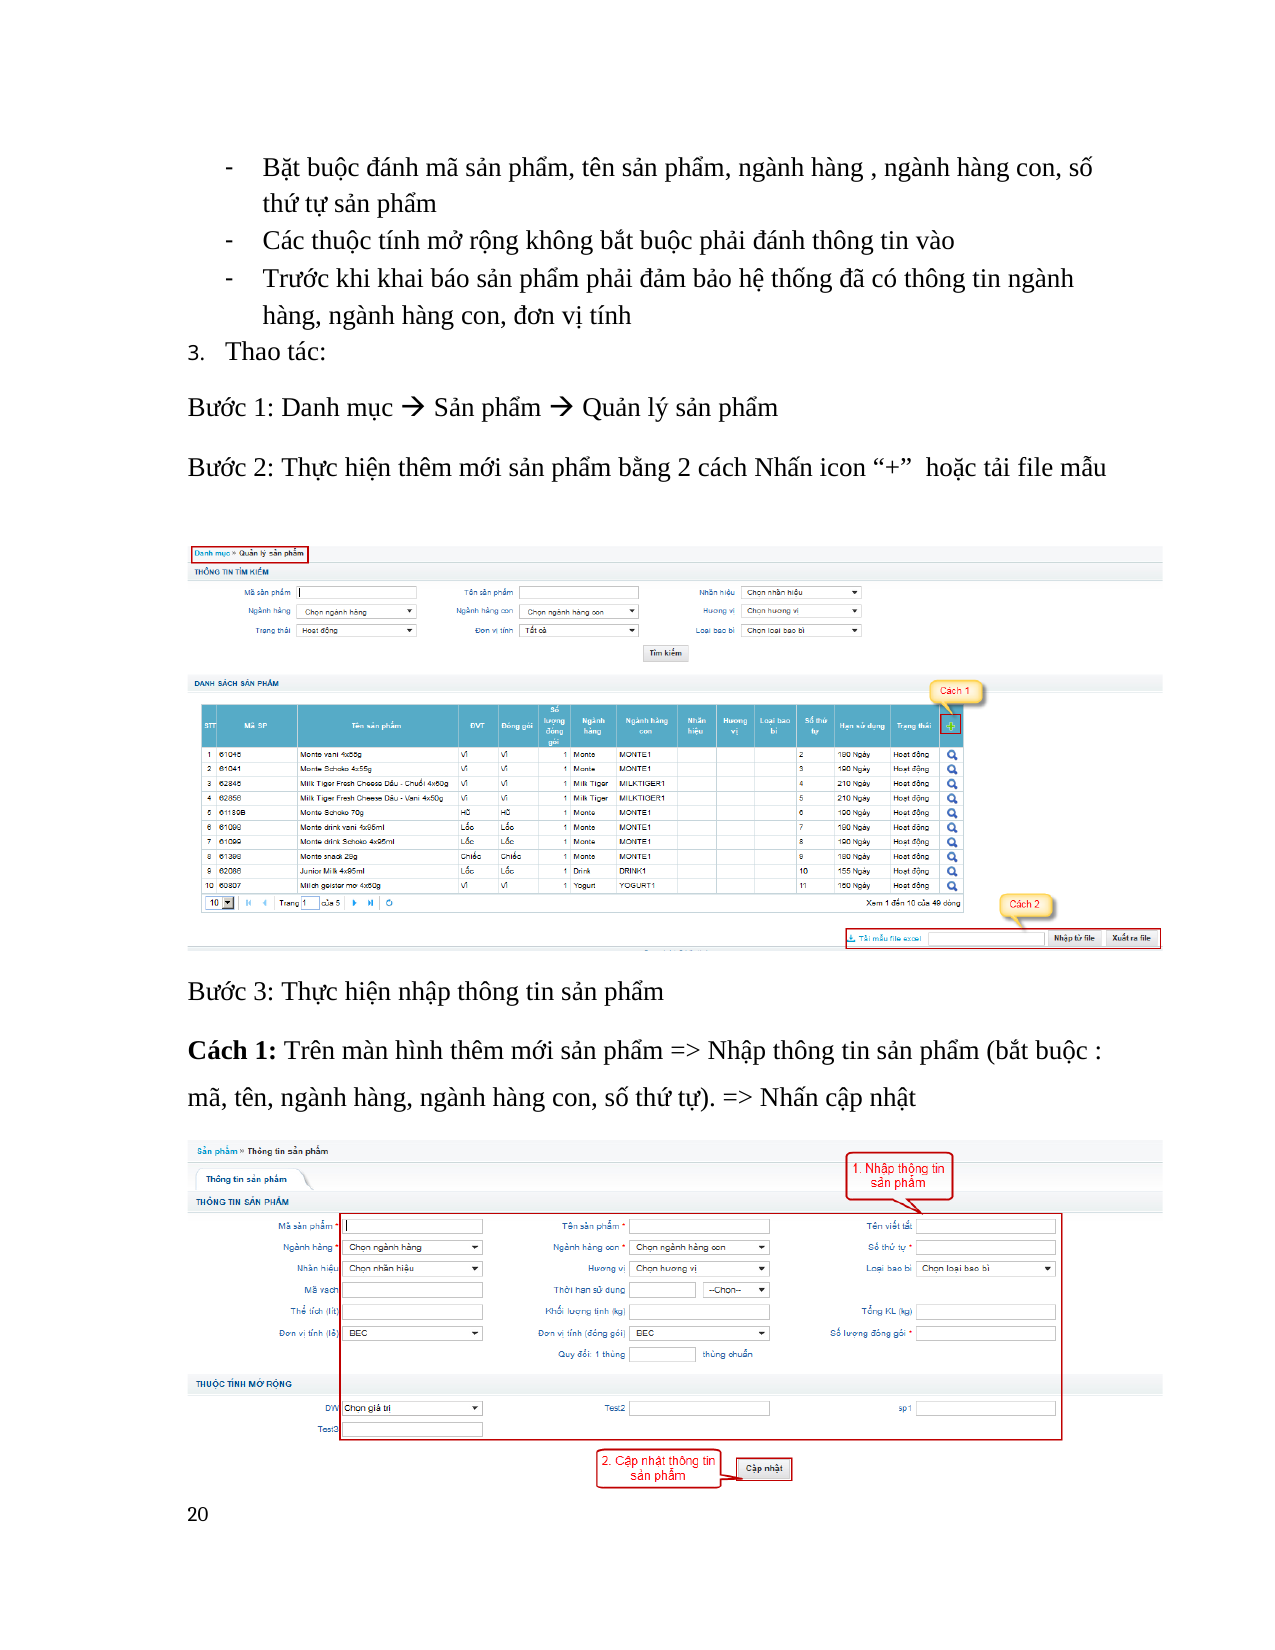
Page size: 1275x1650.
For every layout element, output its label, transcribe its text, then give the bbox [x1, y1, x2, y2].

text Bước 2: Thực hiện thêm mới sản phẩm bằng 2 cách Nhấn icon “+” hoặc tải file mẫu [187, 451, 1136, 482]
picture [187, 546, 1163, 951]
text Bước 3: Thực hiện nhập thông tin sản phẩm [187, 975, 1136, 1006]
text Cách 1: Trên màn hình thêm mới sản phẩm => Nhập thông tin sản phẩm (bắt buộc : mã, tên, ngành hàng, ngành hàng con, số thứ tự). => Nhấn cập nhật [187, 1034, 1136, 1112]
text Bước 1: Danh mục Sản phẩm Quản lý sản phẩm [187, 392, 1136, 423]
list Trước khi khai báo sản phẩm phải đảm bảo hệ thống đã có thông tin ngành hàng, ngành hàng con, đơn vị tính [225, 261, 1125, 330]
list Bặt buộc đánh mã sản phẩm, tên sản phẩm, ngành hàng , ngành hàng con, số thứ tự sản phẩm [225, 150, 1125, 219]
list Thao tác: [187, 334, 1125, 366]
picture [187, 1140, 1163, 1492]
list Các thuộc tính mở rộng không bắt buộc phải đánh thông tin vào [225, 223, 1125, 256]
